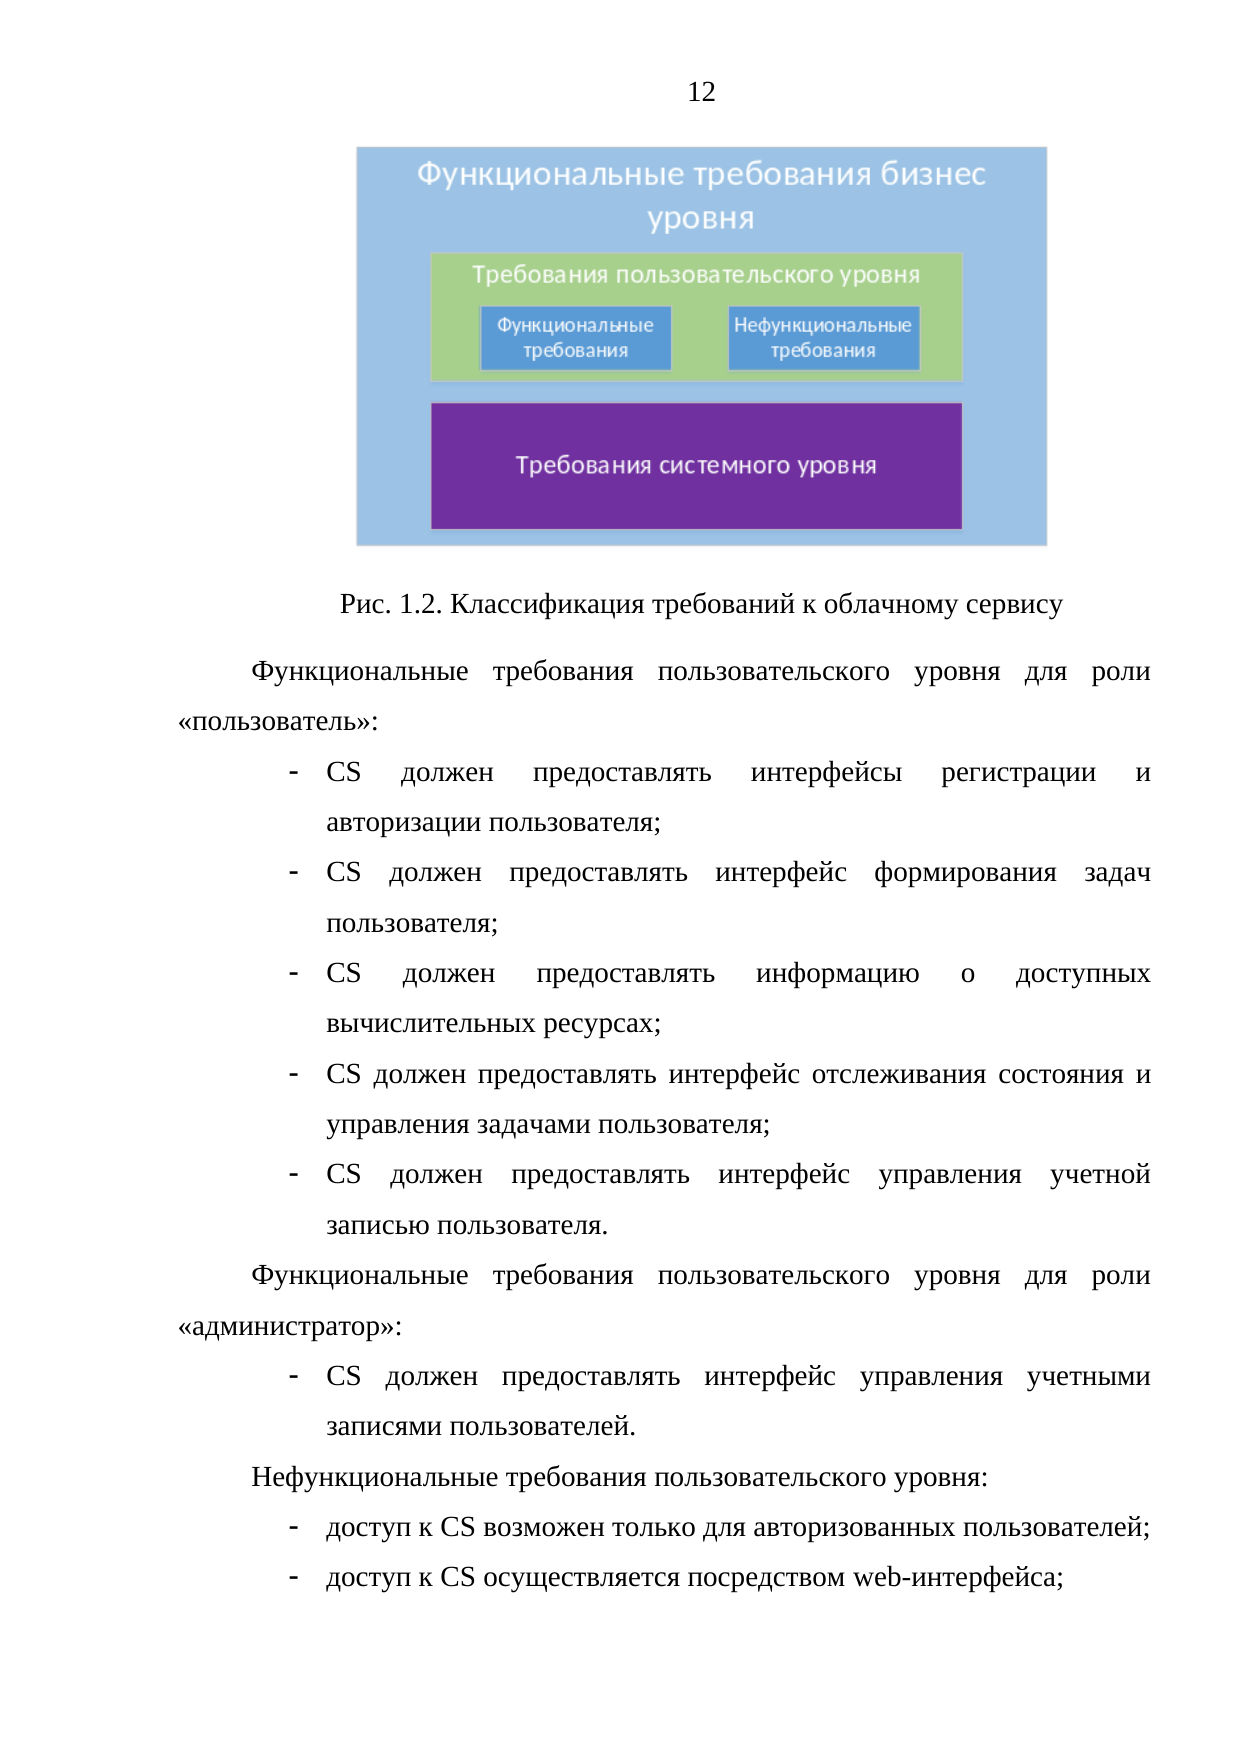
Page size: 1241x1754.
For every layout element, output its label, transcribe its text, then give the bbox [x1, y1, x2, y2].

text Функциональные требования пользовательского уровня для роли «администратор»: [177, 1257, 1152, 1341]
list CS должен предоставлять интерфейс управления учетной записью пользователя. [288, 1157, 1152, 1241]
list доступ к CS осуществляется посредством web-интерфейса; [288, 1559, 1152, 1593]
text Функциональные требования пользовательского уровня для роли «пользователь»: [177, 653, 1152, 737]
list CS должен предоставлять информацию о доступных вычислительных ресурсах; [288, 955, 1152, 1039]
list CS должен предоставлять интерфейс формирования задач пользователя; [288, 854, 1152, 938]
text Нефункциональные требования пользовательского уровня: [177, 1459, 1152, 1492]
list CS должен предоставлять интерфейсы регистрации и авторизации пользователя; [288, 754, 1152, 838]
list CS должен предоставлять интерфейс отслеживания состояния и управления задачами пользователя; [288, 1056, 1152, 1140]
list CS должен предоставлять интерфейс управления учетными записями пользователей. [288, 1358, 1152, 1442]
text Рис. 1.2. Классификация требований к облачному сервису [177, 586, 1152, 619]
list доступ к CS возможен только для авторизованных пользователей; [288, 1509, 1152, 1543]
